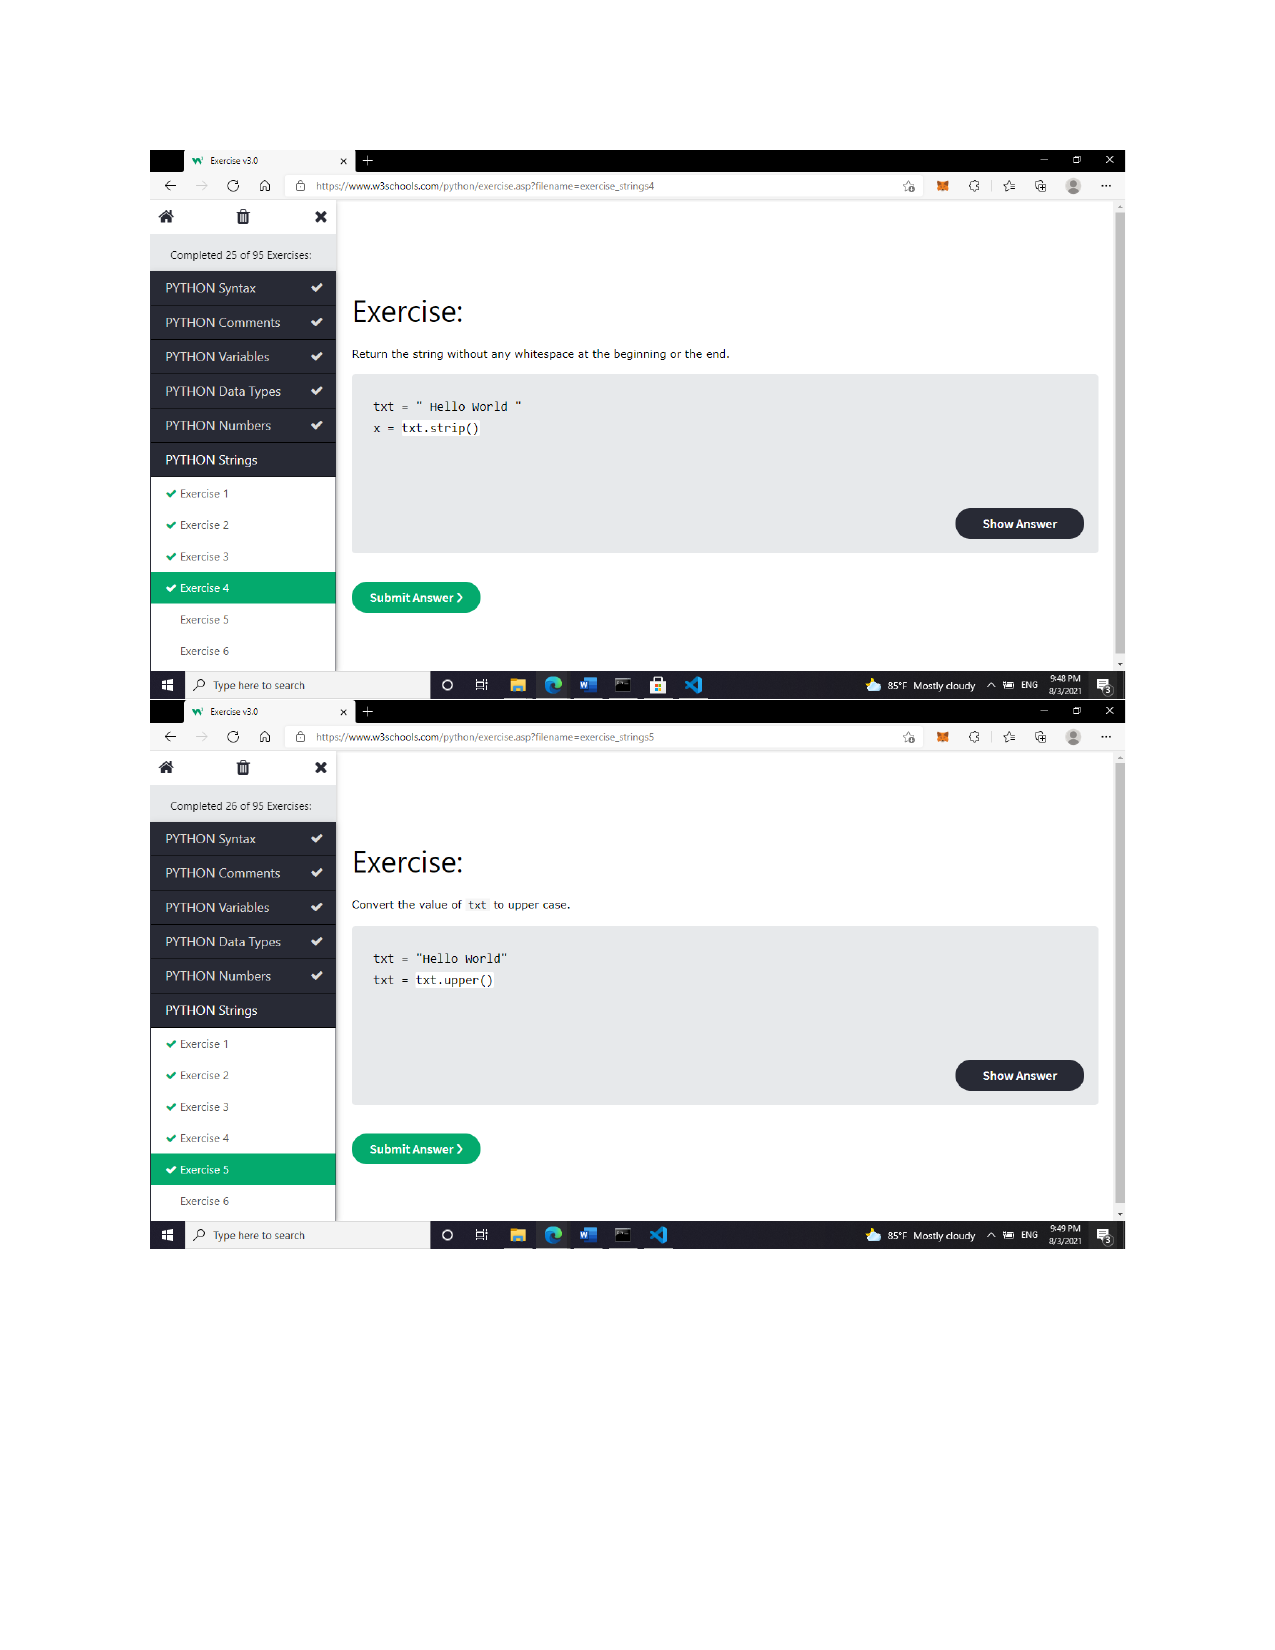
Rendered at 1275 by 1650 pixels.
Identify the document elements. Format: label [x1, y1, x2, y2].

picture [150, 700, 1125, 1249]
picture [150, 150, 1125, 699]
